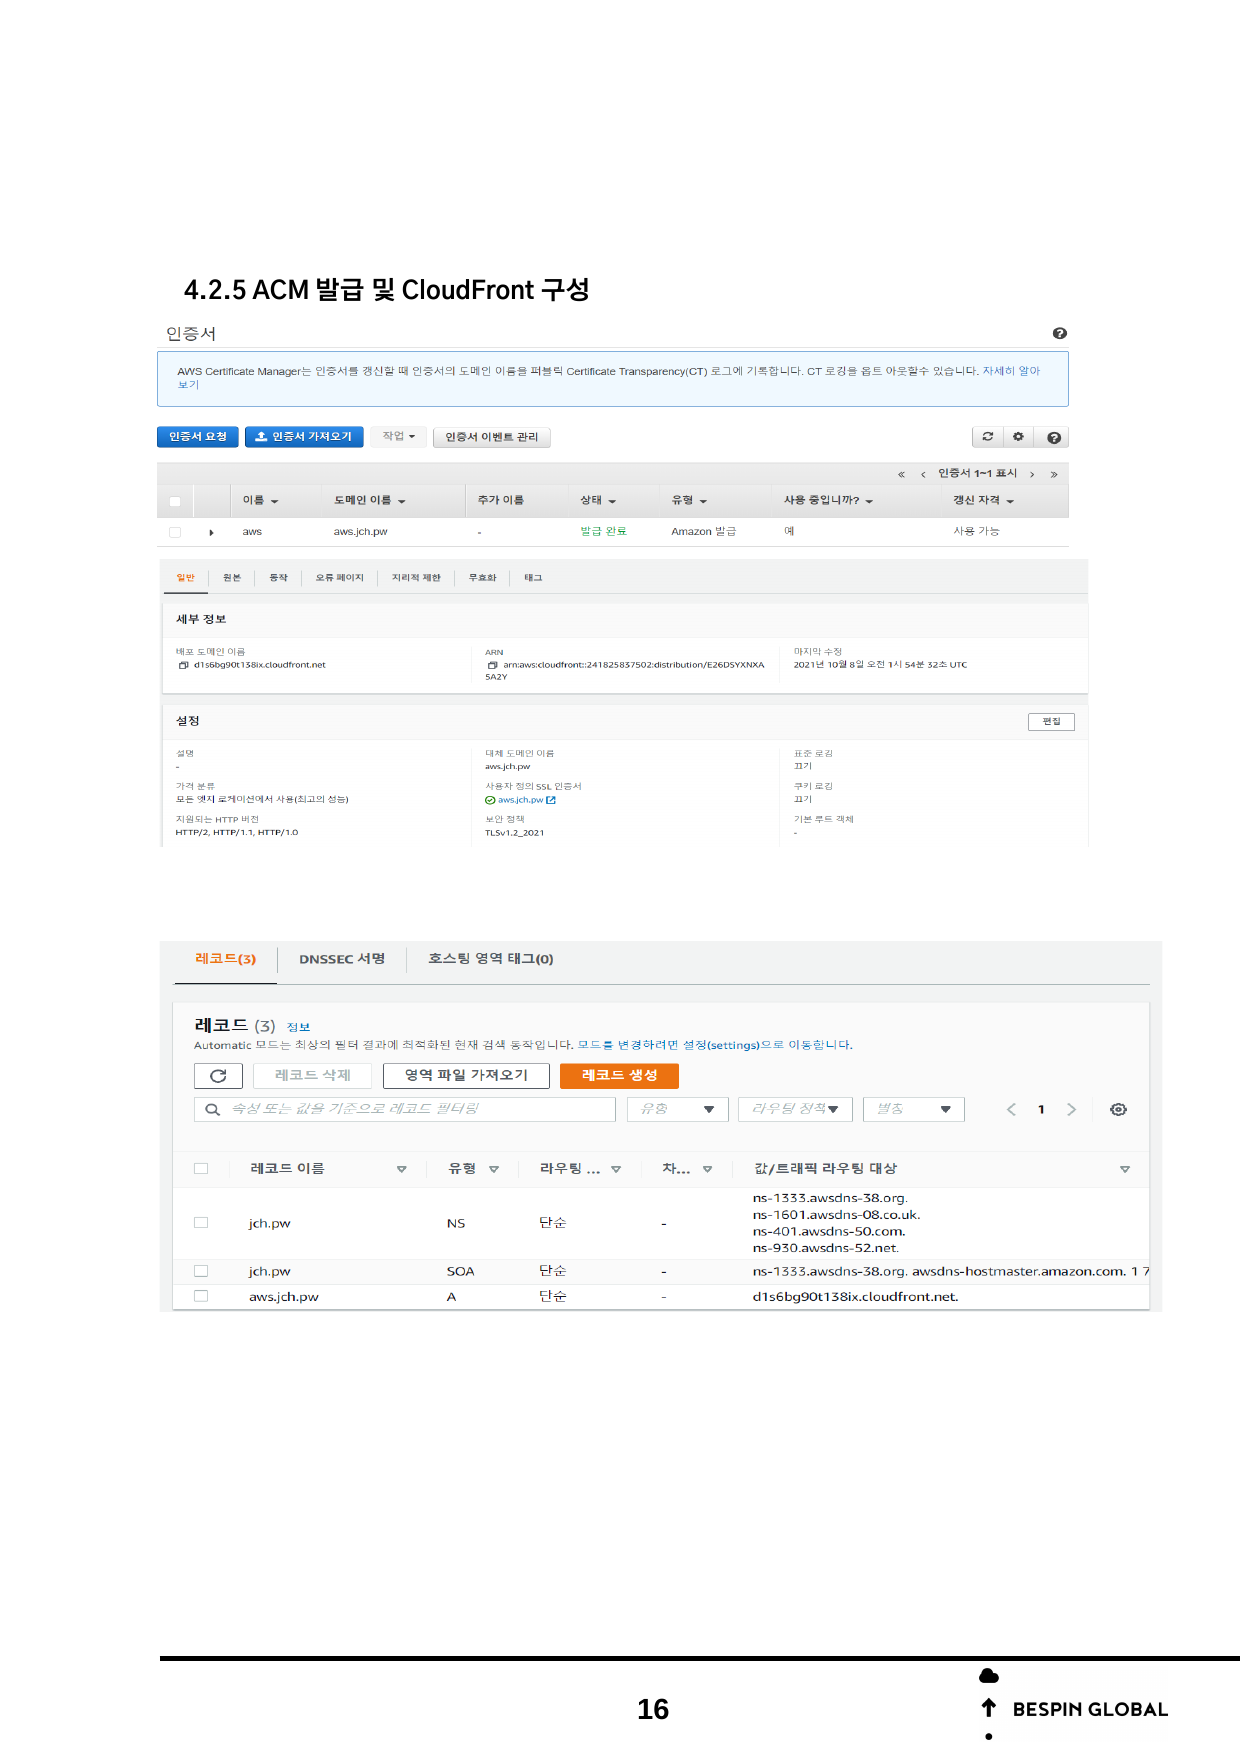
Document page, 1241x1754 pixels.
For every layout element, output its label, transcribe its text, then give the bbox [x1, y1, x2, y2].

picture [159, 559, 1089, 847]
picture [144, 317, 1079, 547]
picture [159, 941, 1163, 1312]
text 4.2.5 ACM발급 및 CloudFront 구성 [159, 273, 1163, 305]
picture [978, 1666, 1169, 1742]
